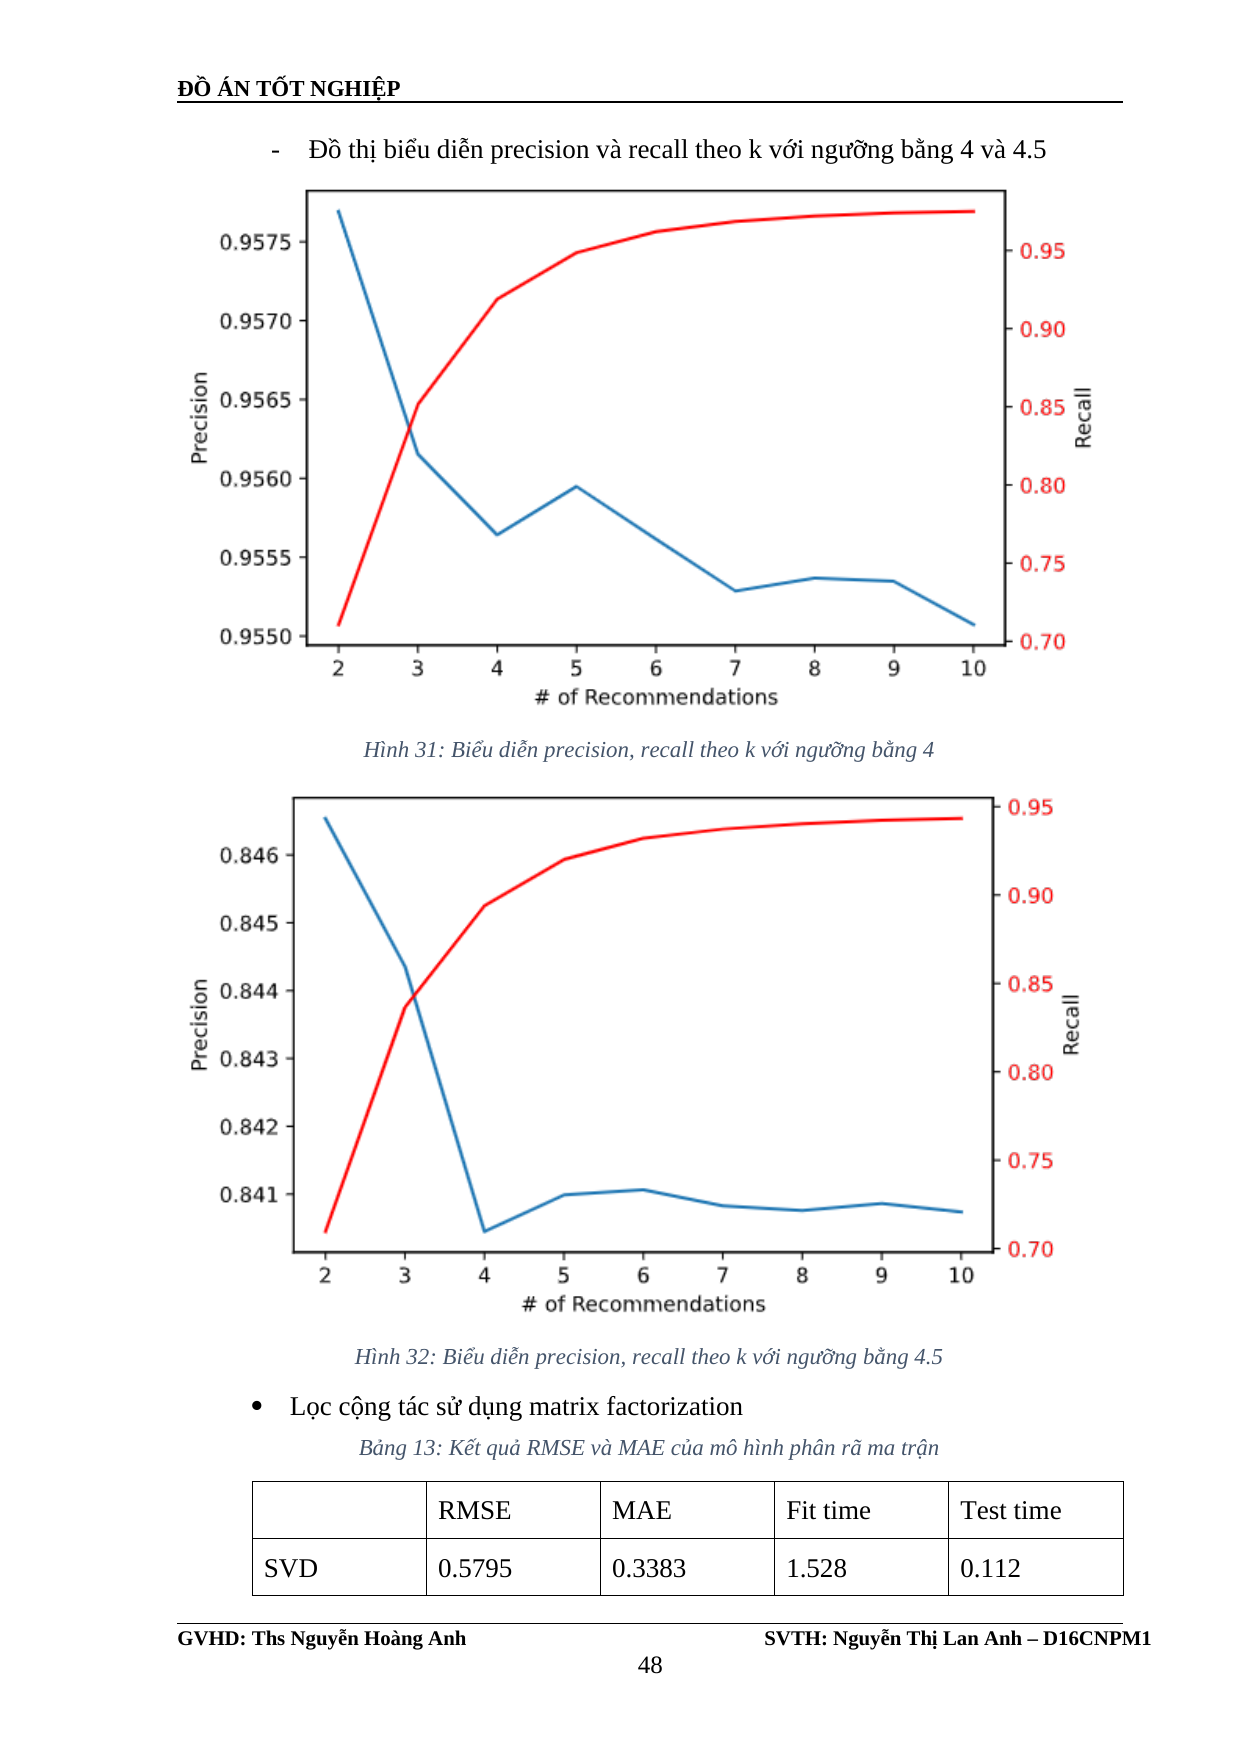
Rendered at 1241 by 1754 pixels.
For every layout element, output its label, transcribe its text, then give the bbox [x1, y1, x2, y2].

list Lọc cộng tác sử dụng matrix factorization [252, 1390, 1123, 1421]
text Hình 31: Biểu diễn precision, recall theo k với ngưỡng bằng 4 [177, 736, 1123, 763]
table_header [253, 1482, 426, 1538]
table_header RMSE [427, 1482, 600, 1538]
picture [177, 783, 1098, 1331]
table_cell 0.112 [949, 1539, 1123, 1595]
text Bảng 13: Kết quả RMSE và MAE của mô hình phân rã ma trận [177, 1434, 1123, 1460]
table_cell 0.5795 [427, 1539, 600, 1595]
picture [177, 176, 1110, 724]
table_cell SVD [253, 1539, 426, 1595]
table_header MAE [601, 1482, 774, 1538]
table_cell 1.528 [775, 1539, 948, 1595]
text Hình 32: Biểu diễn precision, recall theo k với ngưỡng bằng 4.5 [177, 1343, 1123, 1369]
list Đồ thị biểu diễn precision và recall theo k với ngưỡng bằng 4 và 4.5 [271, 133, 1123, 164]
table_header Test time [949, 1482, 1123, 1538]
table_cell 0.3383 [601, 1539, 774, 1595]
table_header Fit time [775, 1482, 948, 1538]
